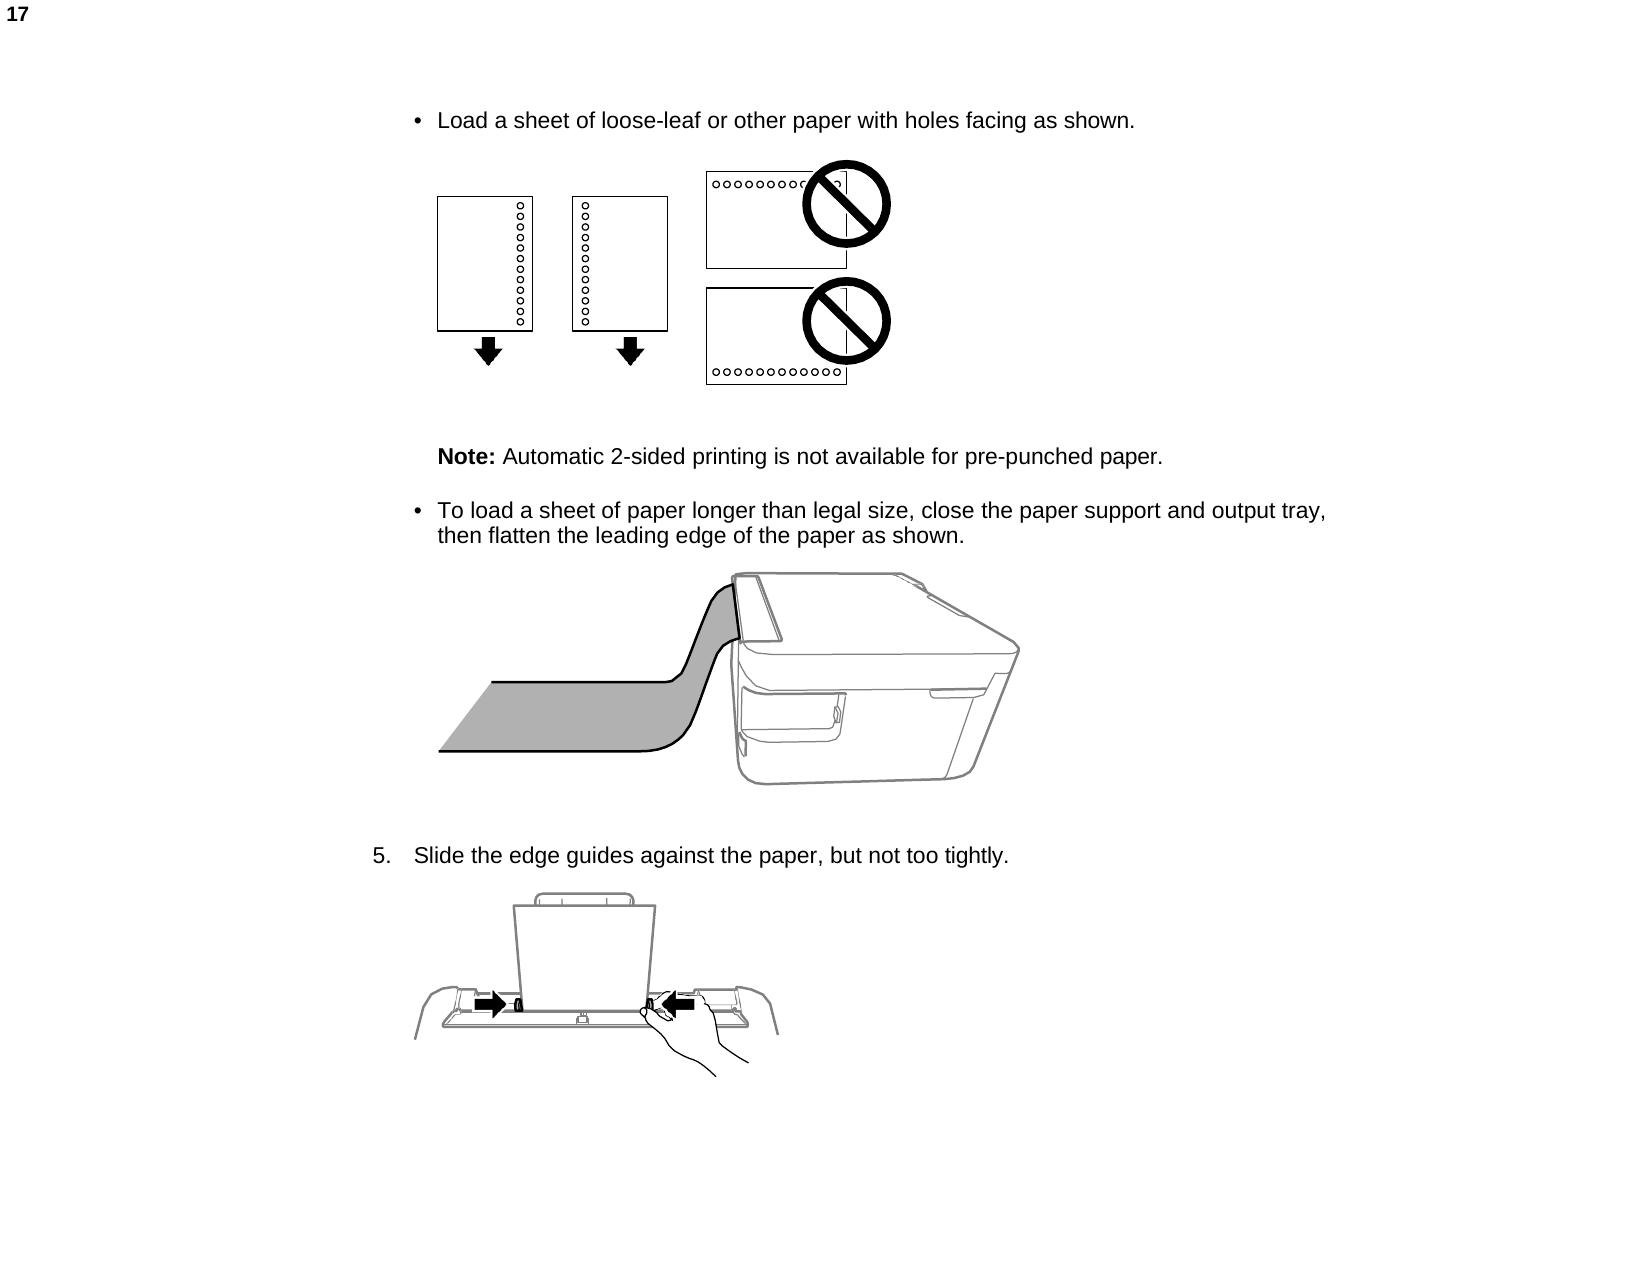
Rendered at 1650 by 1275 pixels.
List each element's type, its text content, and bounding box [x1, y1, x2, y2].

picture [473, 337, 503, 366]
picture [892, 574, 925, 587]
list To load a sheet of paper longer than legal size, close the paper support and output tray, then flatten the leading edge of the paper as shown. [414, 498, 1364, 548]
picture [446, 988, 462, 1024]
picture [615, 337, 645, 366]
list Slide the edge guides against the paper, but not too tightly. [372, 842, 1435, 869]
list Load a sheet of loose-leaf or other paper with holes facing as shown. [414, 107, 1435, 134]
text Note: Automatic 2-sided printing is not available for pre-punched paper. [437, 443, 1435, 469]
picture [653, 986, 742, 1022]
picture [472, 986, 509, 1022]
